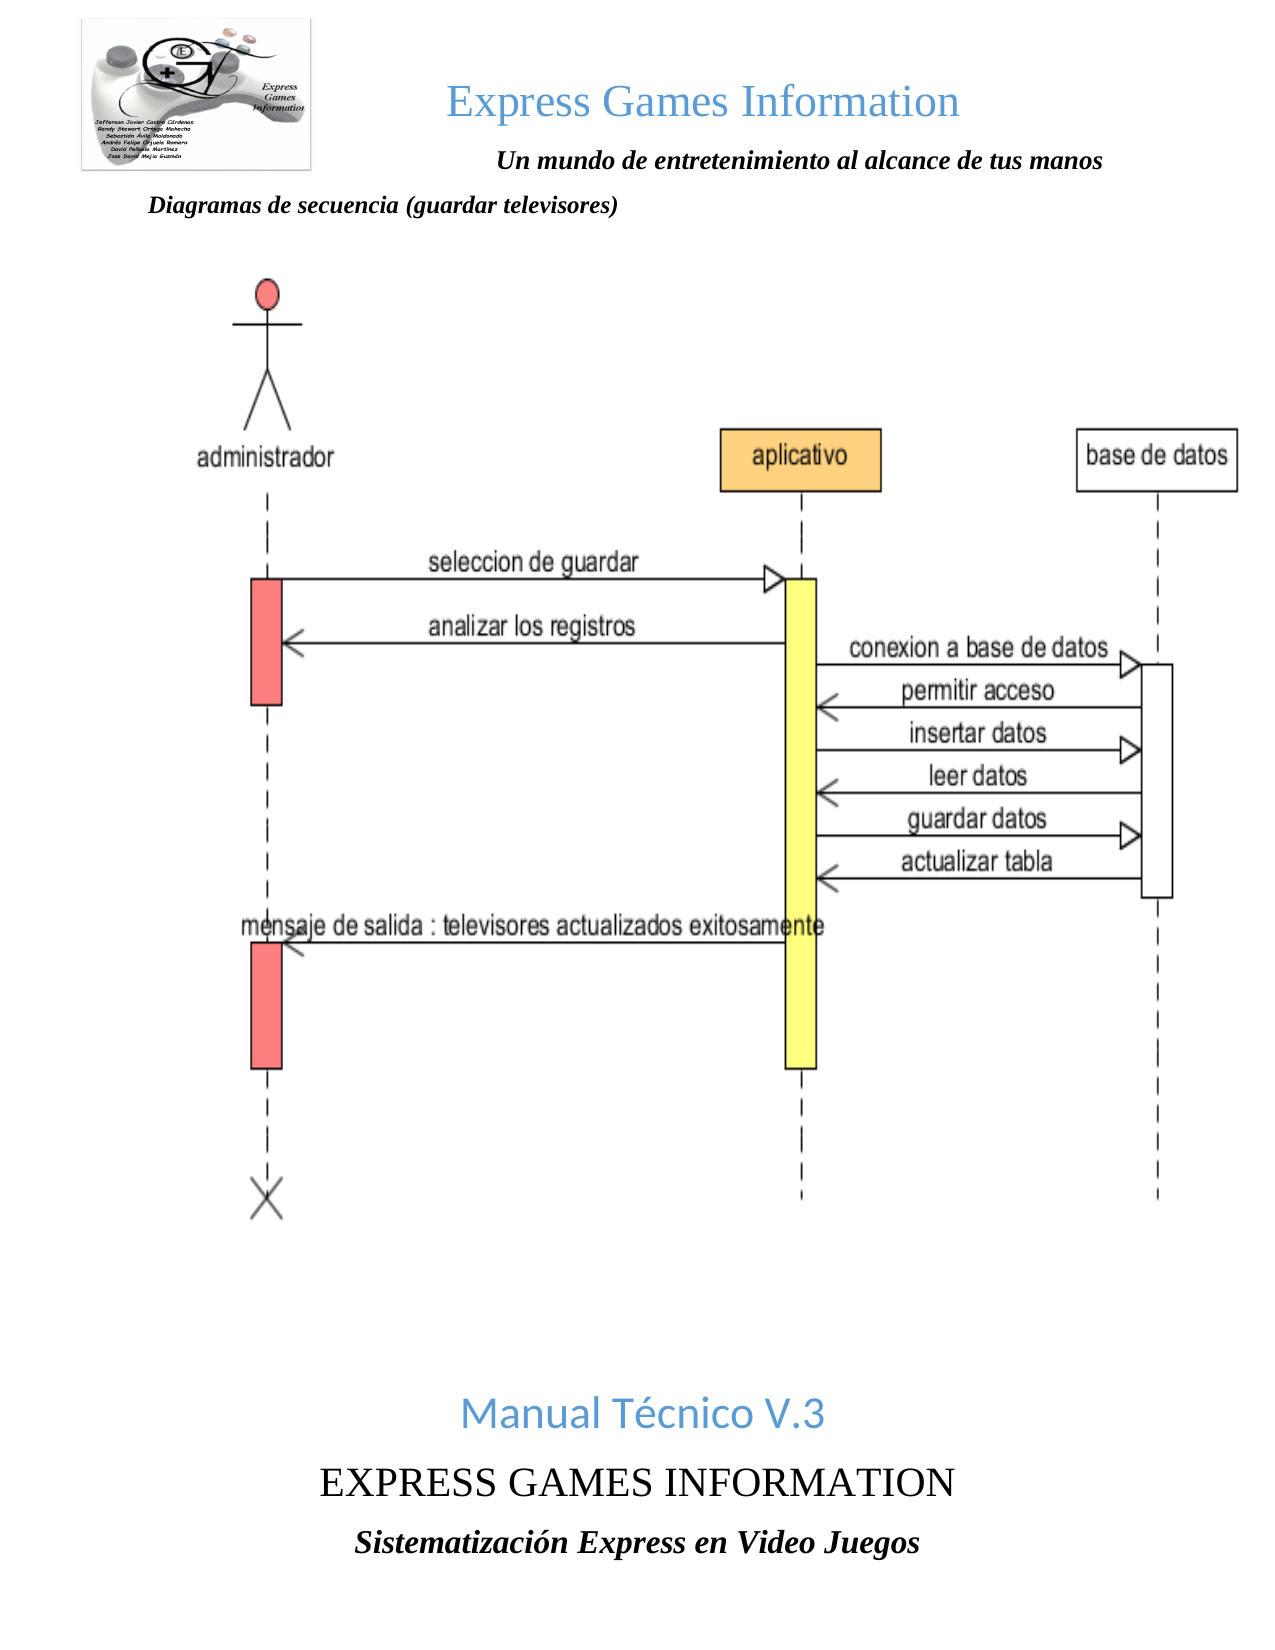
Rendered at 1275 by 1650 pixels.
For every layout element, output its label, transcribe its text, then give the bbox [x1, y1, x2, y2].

picture [147, 247, 1260, 1280]
subtitle Diagramas de secuencia (guardar televisores) [148, 190, 1127, 219]
picture [75, 15, 316, 174]
